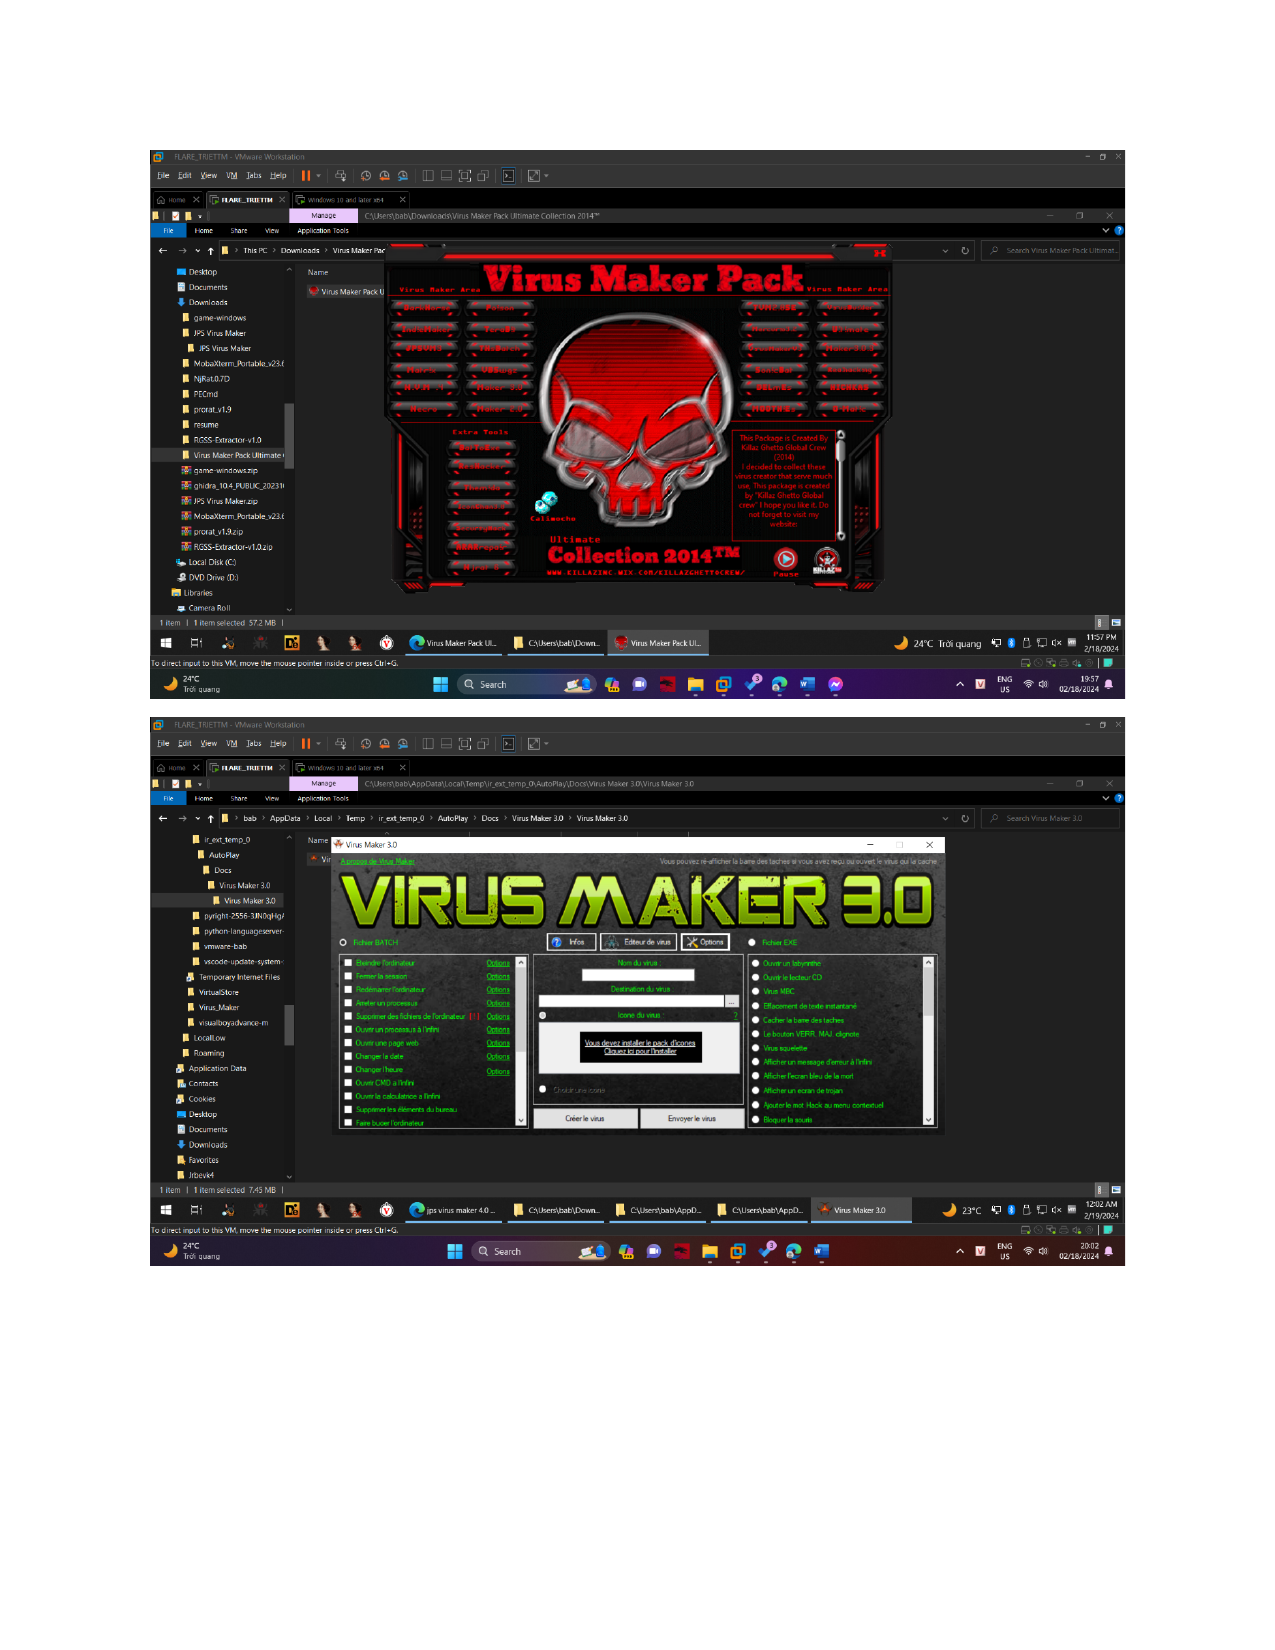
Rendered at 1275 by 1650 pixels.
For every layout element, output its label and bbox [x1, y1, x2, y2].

picture [150, 150, 1125, 699]
picture [150, 717, 1125, 1266]
